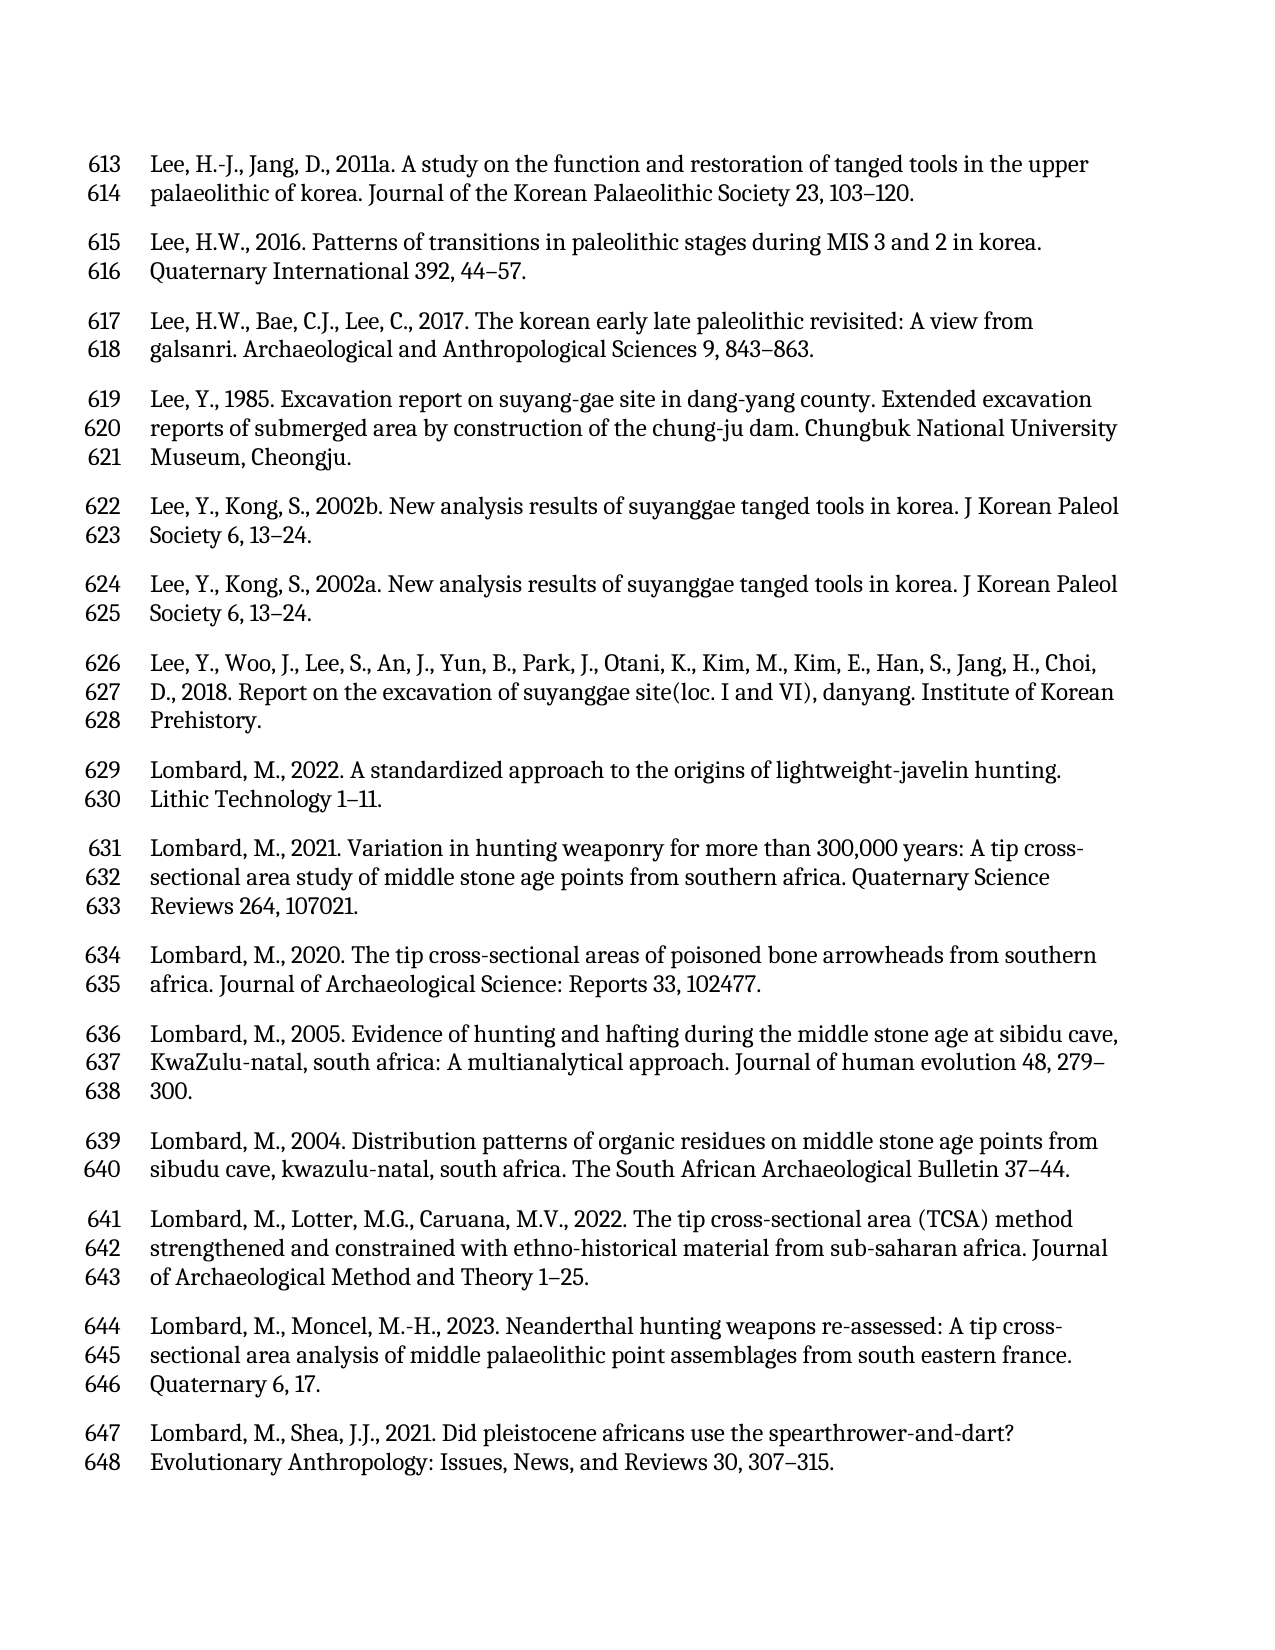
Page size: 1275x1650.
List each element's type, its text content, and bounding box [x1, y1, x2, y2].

text Lee, Y., 1985. Excavation report on suyang-gae site in dang-yang county. Extended excavation reports of submerged area by construction of the chung-ju dam. Chungbuk National University Museum, Cheongju. [150, 385, 1125, 471]
text Lombard, M., 2004. Distribution patterns of organic residues on middle stone age points from sibudu cave, kwazulu-natal, south africa. The South African Archaeological Bulletin 37–44. [150, 1127, 1125, 1184]
text Lombard, M., 2005. Evidence of hunting and hafting during the middle stone age at sibidu cave, KwaZulu-natal, south africa: A multianalytical approach. Journal of human evolution 48, 279–300. [150, 1019, 1125, 1106]
text Lombard, M., 2021. Variation in hunting weaponry for more than 300,000 years: A tip cross-sectional area study of middle stone age points from southern africa. Quaternary Science Reviews 264, 107021. [150, 834, 1125, 920]
text Lee, Y., Kong, S., 2002a. New analysis results of suyanggae tanged tools in korea. J Korean Paleol Society 6, 13–24. [150, 570, 1125, 628]
text Lombard, M., Moncel, M.-H., 2023. Neanderthal hunting weapons re-assessed: A tip cross-sectional area analysis of middle palaeolithic point assemblages from south eastern france. Quaternary 6, 17. [150, 1312, 1125, 1398]
text Lee, Y., Kong, S., 2002b. New analysis results of suyanggae tanged tools in korea. J Korean Paleol Society 6, 13–24. [150, 492, 1125, 549]
text Lee, H.W., Bae, C.J., Lee, C., 2017. The korean early late paleolithic revisited: A view from galsanri. Archaeological and Anthropological Sciences 9, 843–863. [150, 307, 1125, 364]
text Lombard, M., 2020. The tip cross-sectional areas of poisoned bone arrowheads from southern africa. Journal of Archaeological Science: Reports 33, 102477. [150, 941, 1125, 999]
text Lombard, M., Lotter, M.G., Caruana, M.V., 2022. The tip cross-sectional area (TCSA) method strengthened and constrained with ethno-historical material from sub-saharan africa. Journal of Archaeological Method and Theory 1–25. [150, 1205, 1125, 1291]
text Lee, H.W., 2016. Patterns of transitions in paleolithic stages during MIS 3 and 2 in korea. Quaternary International 392, 44–57. [150, 228, 1125, 286]
text Lee, Y., Woo, J., Lee, S., An, J., Yun, B., Park, J., Otani, K., Kim, M., Kim, E., Han, S., Jang, H., Choi, D., 2018. Report on the excavation of suyanggae site(loc. I and VI), danyang. Institute of Korean Prehistory. [150, 649, 1125, 735]
text Lee, H.-J., Jang, D., 2011a. A study on the function and restoration of tanged tools in the upper palaeolithic of korea. Journal of the Korean Palaeolithic Society 23, 103–120. [150, 150, 1125, 207]
text Lombard, M., 2022. A standardized approach to the origins of lightweight-javelin hunting. Lithic Technology 1–11. [150, 756, 1125, 813]
text Lombard, M., Shea, J.J., 2021. Did pleistocene africans use the spearthrower-and-dart? Evolutionary Anthropology: Issues, News, and Reviews 30, 307–315. [150, 1419, 1125, 1477]
